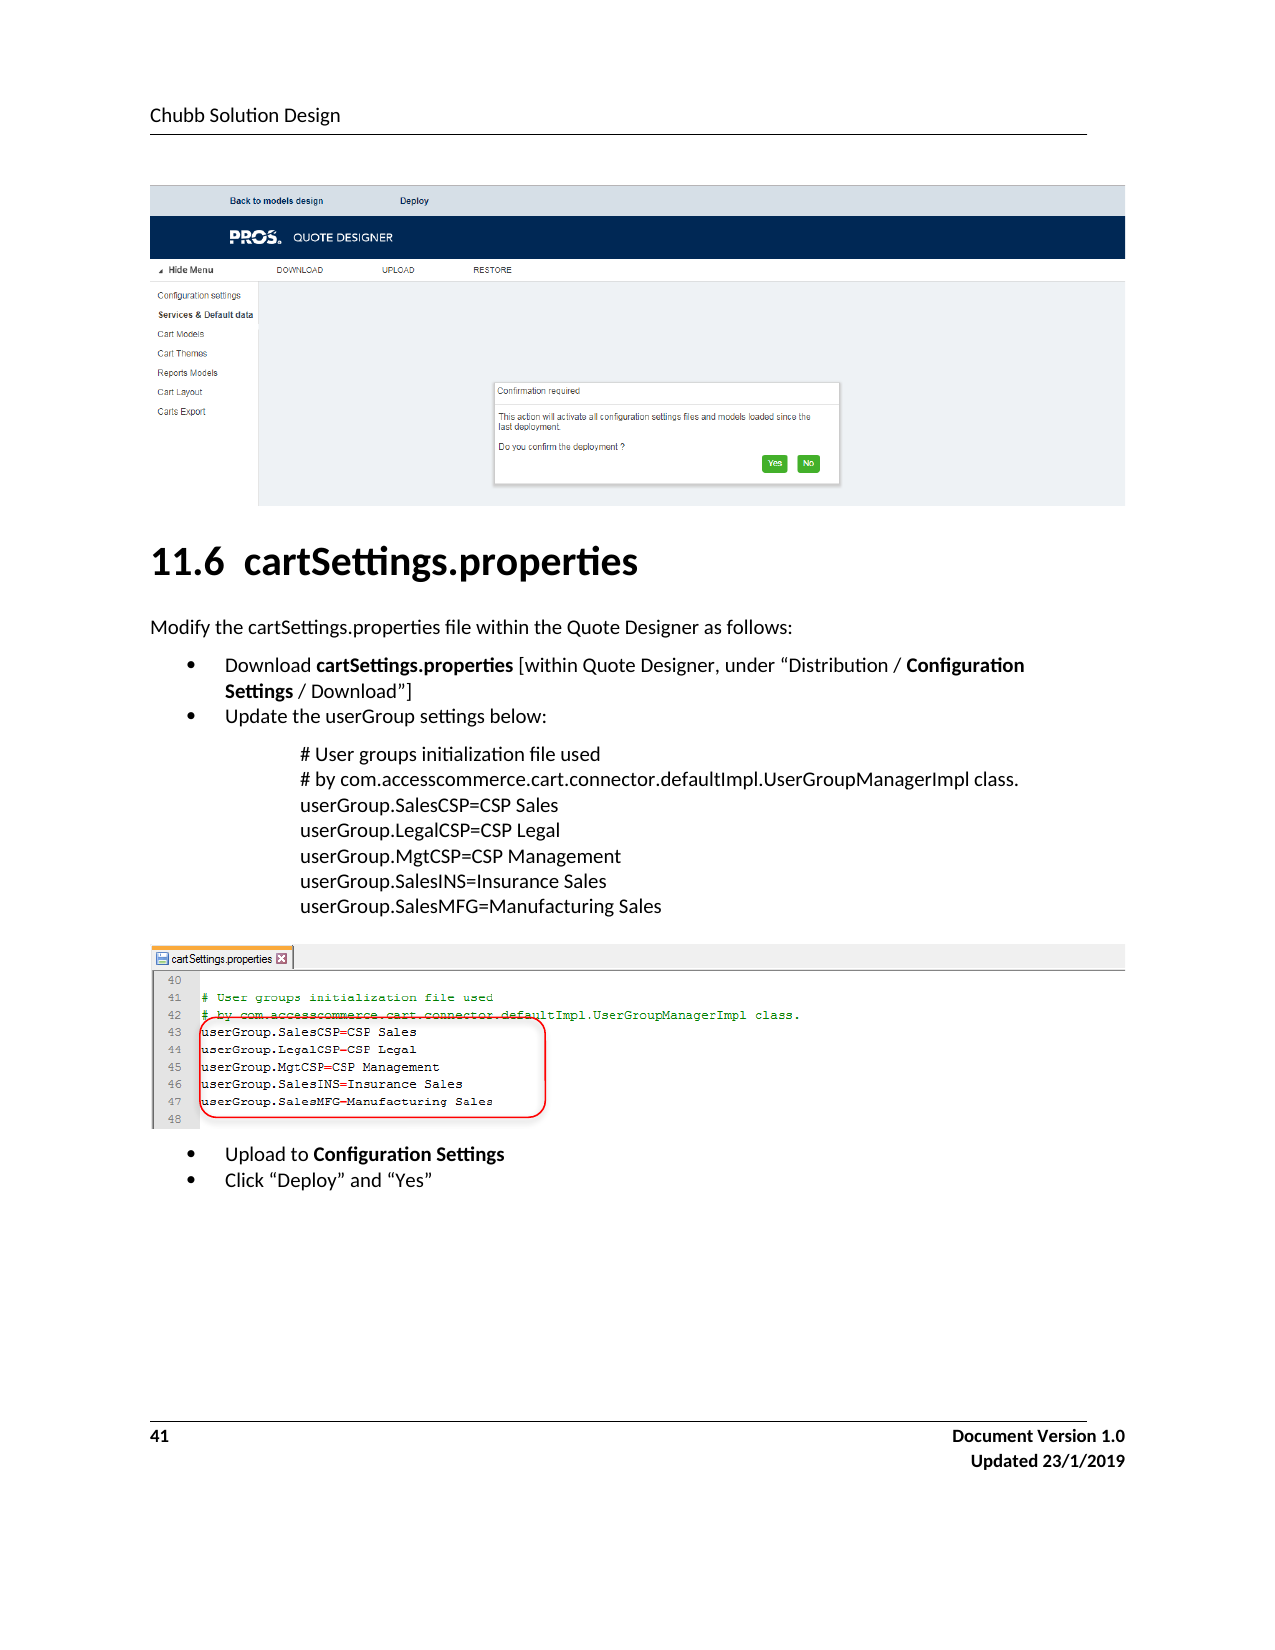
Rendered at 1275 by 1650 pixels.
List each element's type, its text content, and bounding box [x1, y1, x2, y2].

text Modify the cartSettings.properties file within the Quote Designer as follows: [150, 614, 1087, 640]
text userGroup.SalesCSP=CSP Sales [300, 792, 1087, 817]
picture [150, 185, 1125, 506]
text userGroup.LegalCSP=CSP Legal [300, 817, 1087, 843]
subtitle cartSettings.properties [150, 534, 1087, 585]
list Upload to Configuration Settings [187, 1141, 1087, 1167]
text userGroup.SalesINS=Insurance Sales [300, 868, 1087, 894]
list Click “Deploy” and “Yes” [187, 1167, 1087, 1192]
text userGroup.SalesMFG=Manufacturing Sales [300, 894, 1087, 919]
text # by com.accesscommerce.cart.connector.defaultImpl.UserGroupManagerImpl class. [300, 767, 1087, 792]
text # User groups initialization file used [300, 741, 1087, 767]
list Download cartSettings.properties [within Quote Designer, under “Distribution / Configuration Settings / Download”] [187, 652, 1087, 703]
list Update the userGroup settings below: [187, 703, 1087, 729]
picture [150, 944, 1125, 1129]
text userGroup.MgtCSP=CSP Management [300, 843, 1087, 868]
